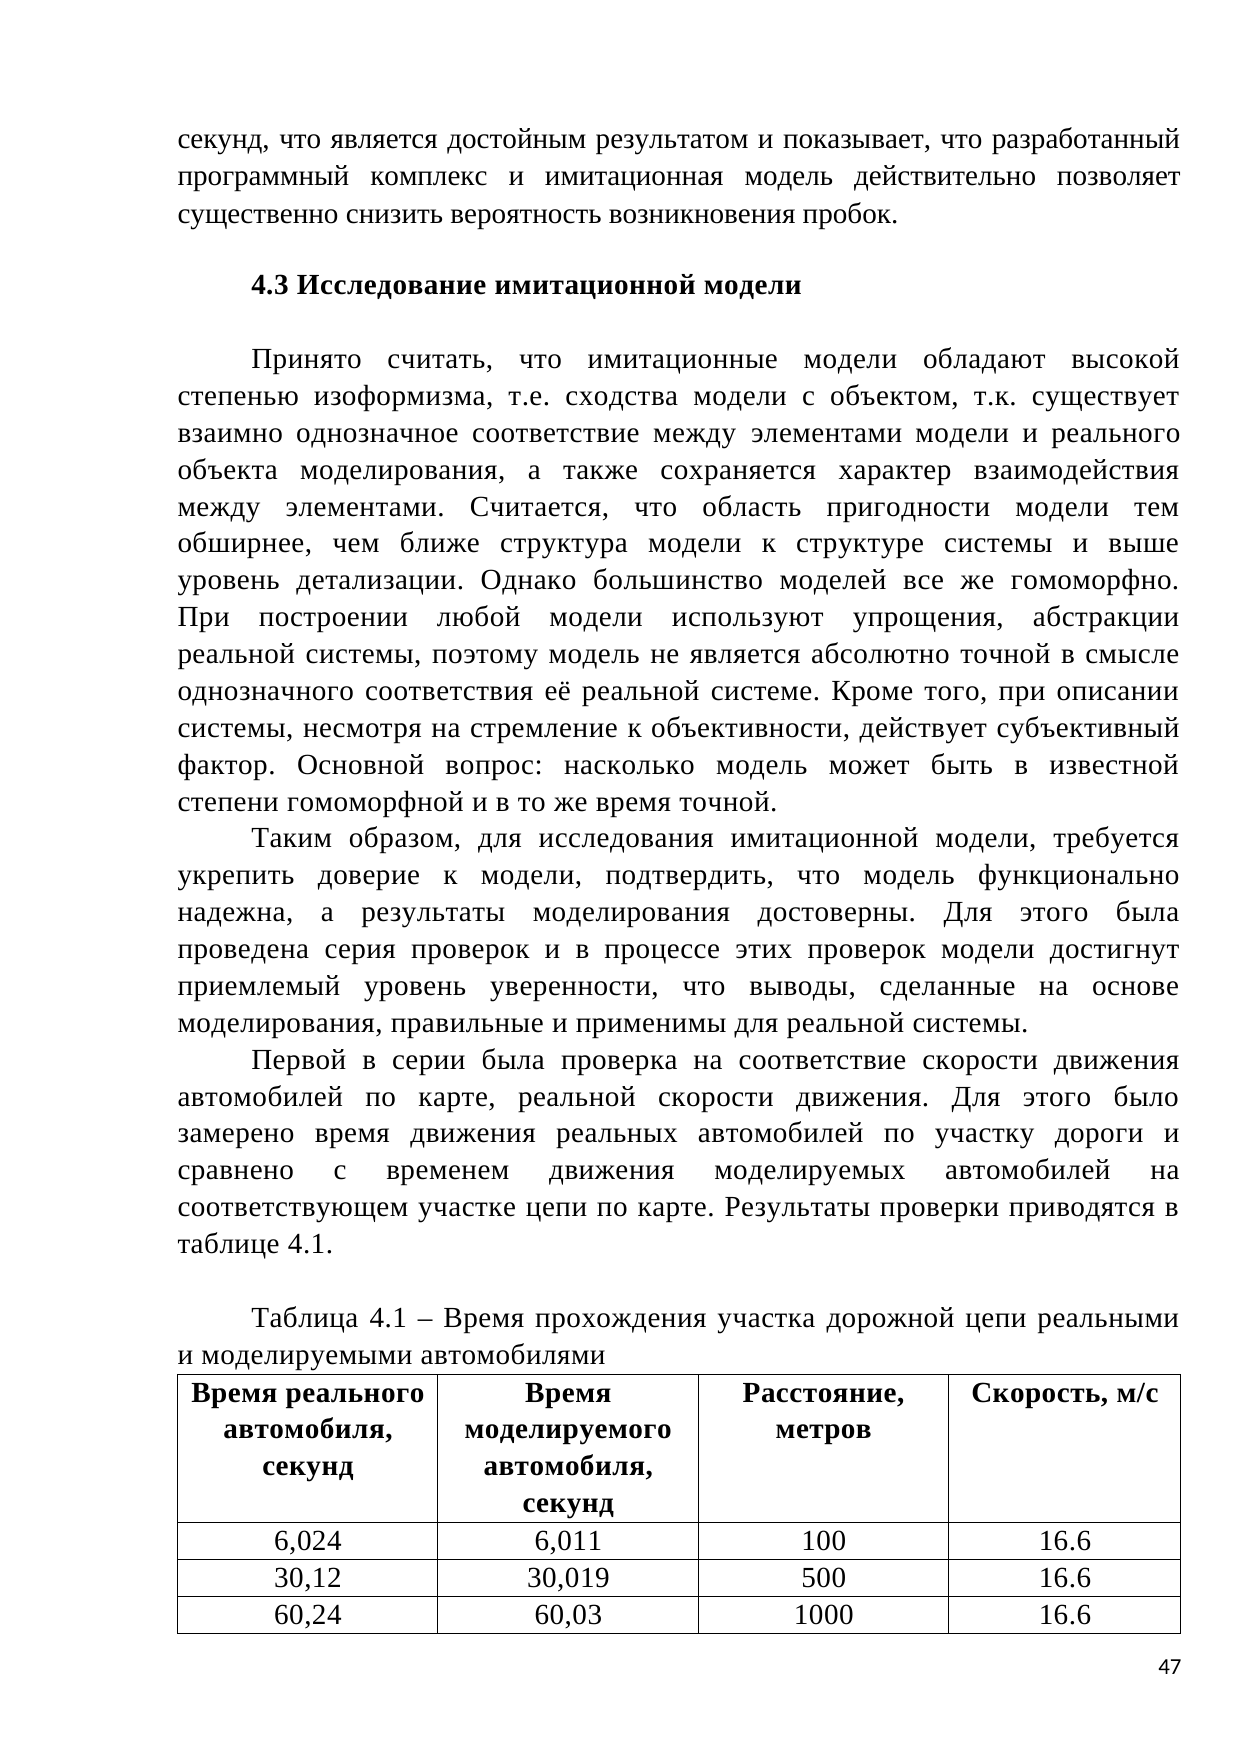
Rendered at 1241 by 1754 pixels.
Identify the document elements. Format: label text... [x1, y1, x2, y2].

text Таким образом, для исследования имитационной модели, требуется укрепить доверие к модели, подтвердить, что модель функционально надежна, а результаты моделирования достоверны. Для этого была проведена серия проверок и в процессе этих проверок модели достигнут приемлемый уровень уверенности, что выводы, сделанные на основе моделирования, правильные и применимы для реальной системы. [177, 821, 1181, 1038]
table_header Время моделируемого автомобиля, секунд [438, 1375, 698, 1522]
table_cell 100 [699, 1523, 948, 1559]
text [177, 118, 1181, 231]
table_cell 60,03 [438, 1597, 698, 1633]
table_cell 60,24 [178, 1597, 437, 1633]
table_cell 1000 [699, 1597, 948, 1633]
table_cell 6,024 [178, 1523, 437, 1559]
table_cell 30,019 [438, 1560, 698, 1596]
table_header Время реального автомобиля, секунд [178, 1375, 437, 1522]
table_cell 16.6 [949, 1597, 1180, 1633]
table_cell 16.6 [949, 1560, 1180, 1596]
text Принято считать, что имитационные модели обладают высокой степенью изоформизма, т.е. сходства модели с объектом, т.к. существует взаимно однозначное соответствие между элементами модели и реального объекта моделирования, а также сохраняется характер взаимодействия между элементами. Считается, что область пригодности модели тем обширнее, чем ближе структура модели к структуре системы и выше уровень детализации. Однако большинство моделей все же гомоморфно. При построении любой модели используют упрощения, абстракции реальной системы, поэтому модель не является абсолютно точной в смысле однозначного соответствия её реальной системе. Кроме того, при описании системы, несмотря на стремление к объективности, действует субъективный фактор. Основной вопрос: насколько модель может быть в известной степени гомоморфной и в то же время точной. [177, 341, 1181, 817]
table_cell 500 [699, 1560, 948, 1596]
subtitle 4.3 Исследование имитационной модели [251, 267, 1181, 301]
table_header Скорость, м/с [949, 1375, 1180, 1522]
table_cell 30,12 [178, 1560, 437, 1596]
text Первой в серии была проверка на соответствие скорости движения автомобилей по карте, реальной скорости движения. Для этого было замерено время движения реальных автомобилей по участку дороги и сравнено с временем движения моделируемых автомобилей на соответствующем участке цепи по карте. Результаты проверки приводятся в таблице 4.1. [177, 1042, 1181, 1260]
table_cell 6,011 [438, 1523, 698, 1559]
text Таблица 4.1 – Время прохождения участка дорожной цепи реальными и моделируемыми автомобилями [177, 1300, 1181, 1370]
table_header Расстояние, метров [699, 1375, 948, 1522]
table_cell 16.6 [949, 1523, 1180, 1559]
